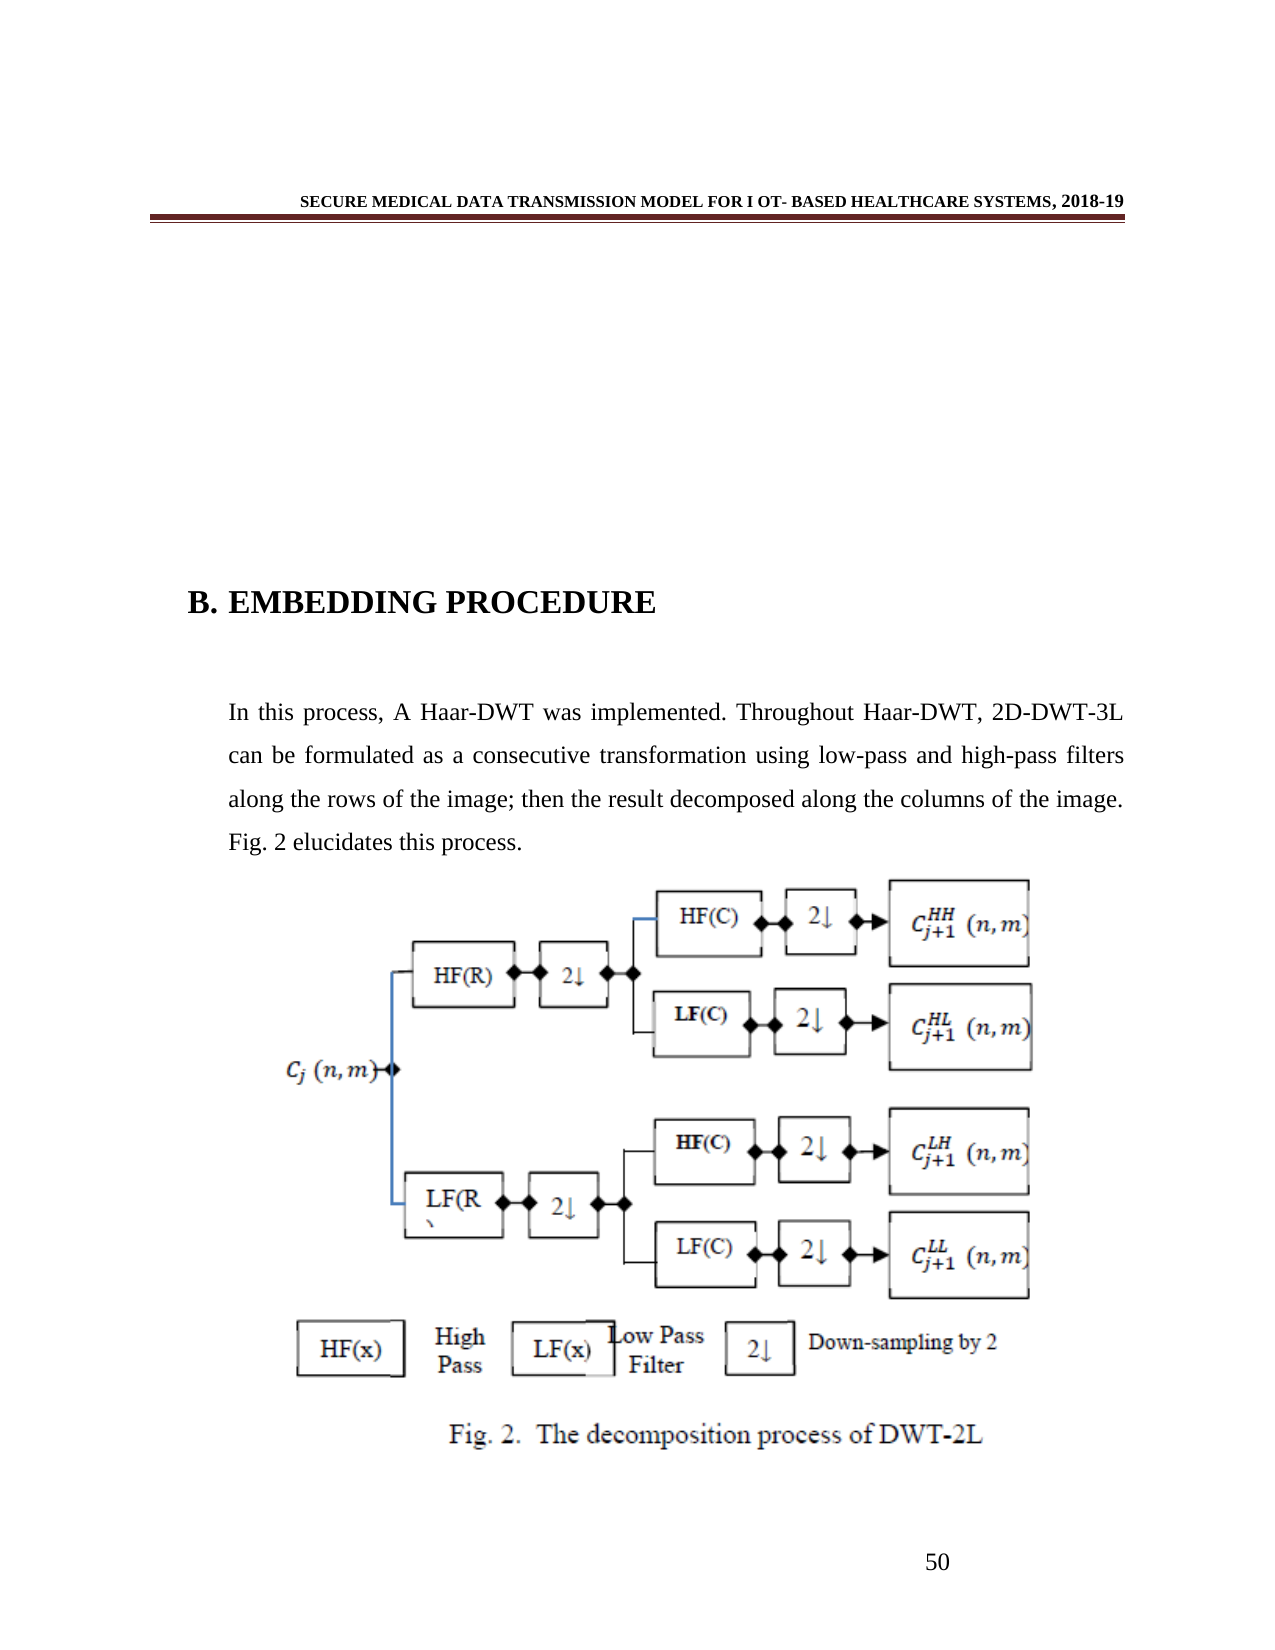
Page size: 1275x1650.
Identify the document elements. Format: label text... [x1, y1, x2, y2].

picture [228, 870, 1044, 1467]
list In this process, A Haar-DWT was implemented. Throughout Haar-DWT, 2D-DWT-3L can be formulated as a consecutive transformation using low-pass and high-pass filters along the rows of the image; then the result decomposed along the columns of the image. Fig. 2 elucidates this process. [228, 697, 1125, 856]
list EMBEDDING PROCEDURE [187, 582, 1125, 621]
